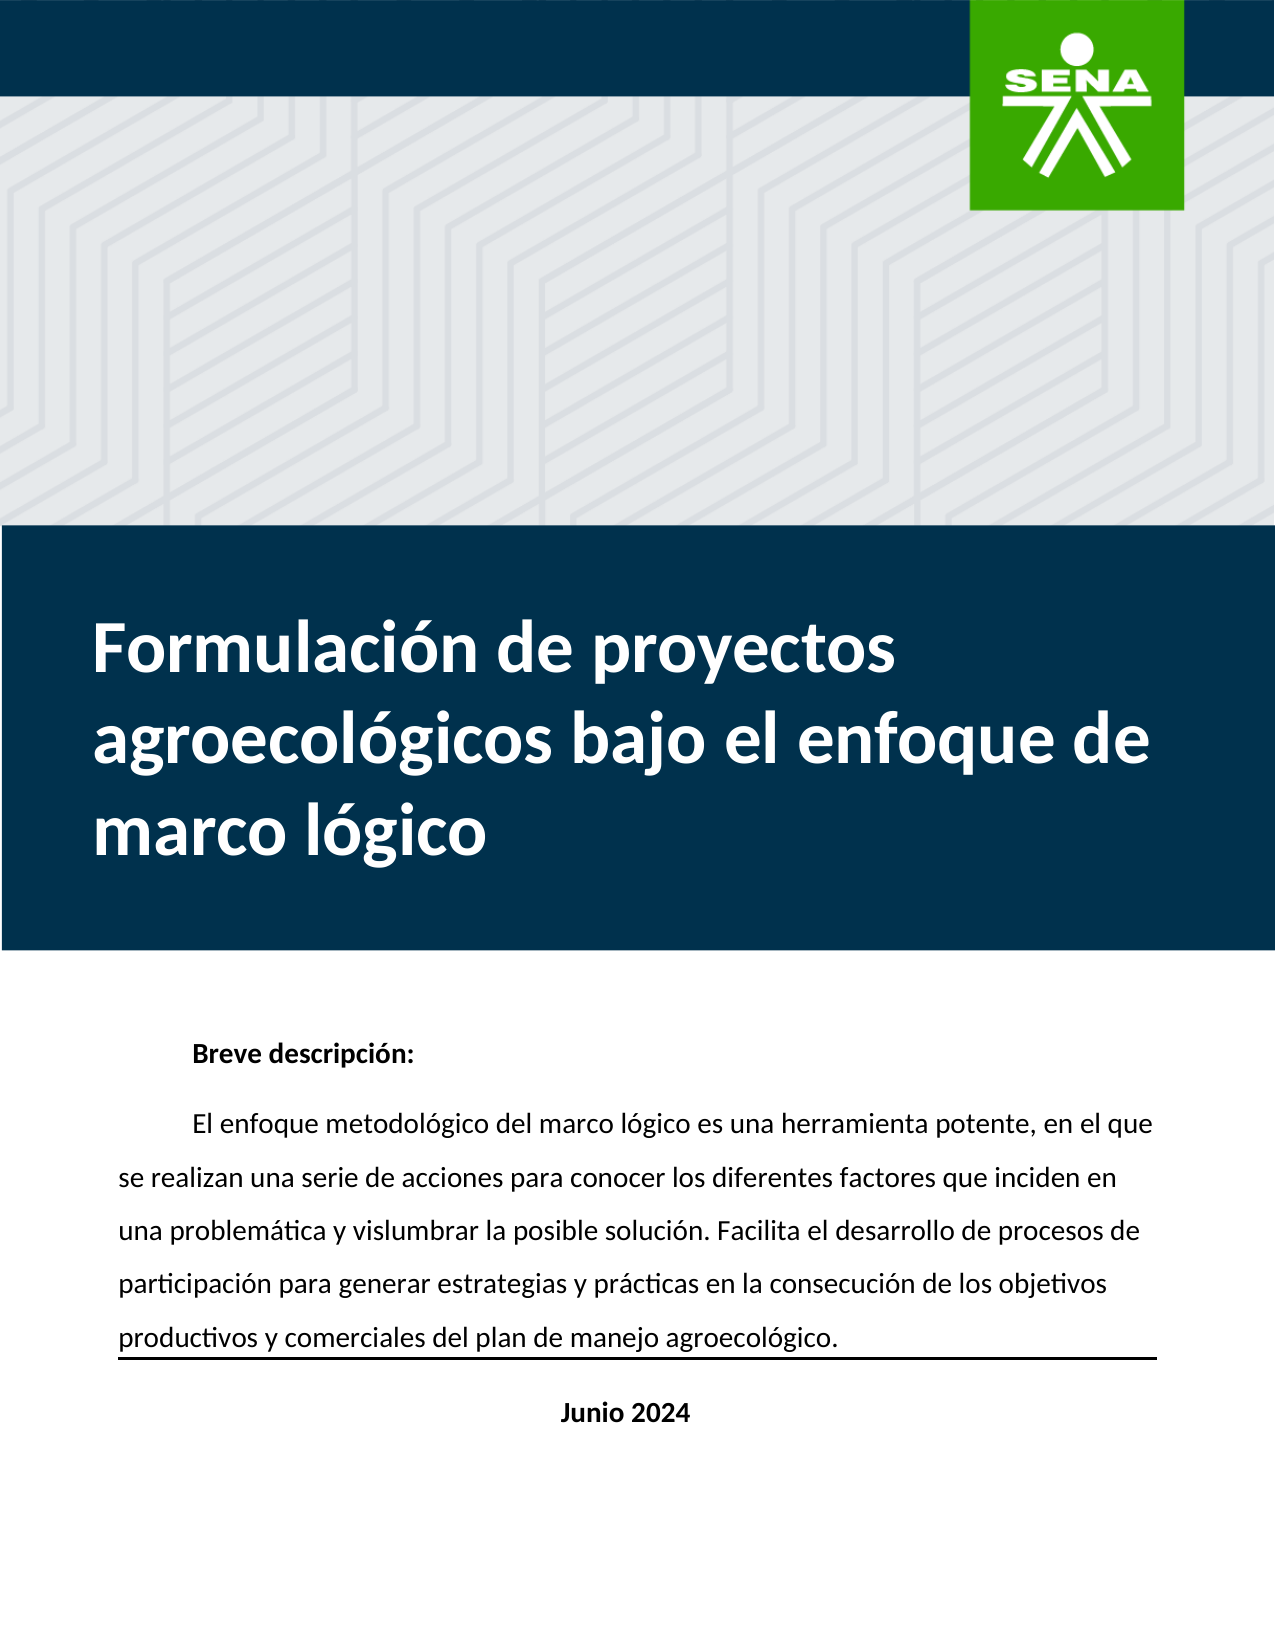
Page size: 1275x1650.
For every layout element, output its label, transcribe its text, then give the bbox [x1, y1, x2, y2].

text Breve descripción: [118, 1035, 1157, 1071]
text El enfoque metodológico del marco lógico es una herramienta potente, en el que se realizan una serie de acciones para conocer los diferentes factores que inciden en una problemática y vislumbrar la posible solución. Facilita el desarrollo de procesos de participación para generar estrategias y prácticas en la consecución de los objetivos productivos y comerciales del plan de manejo agroecológico. [118, 1105, 1157, 1357]
picture [0, 0, 1274, 527]
text Junio 2024 [487, 1394, 1157, 1430]
